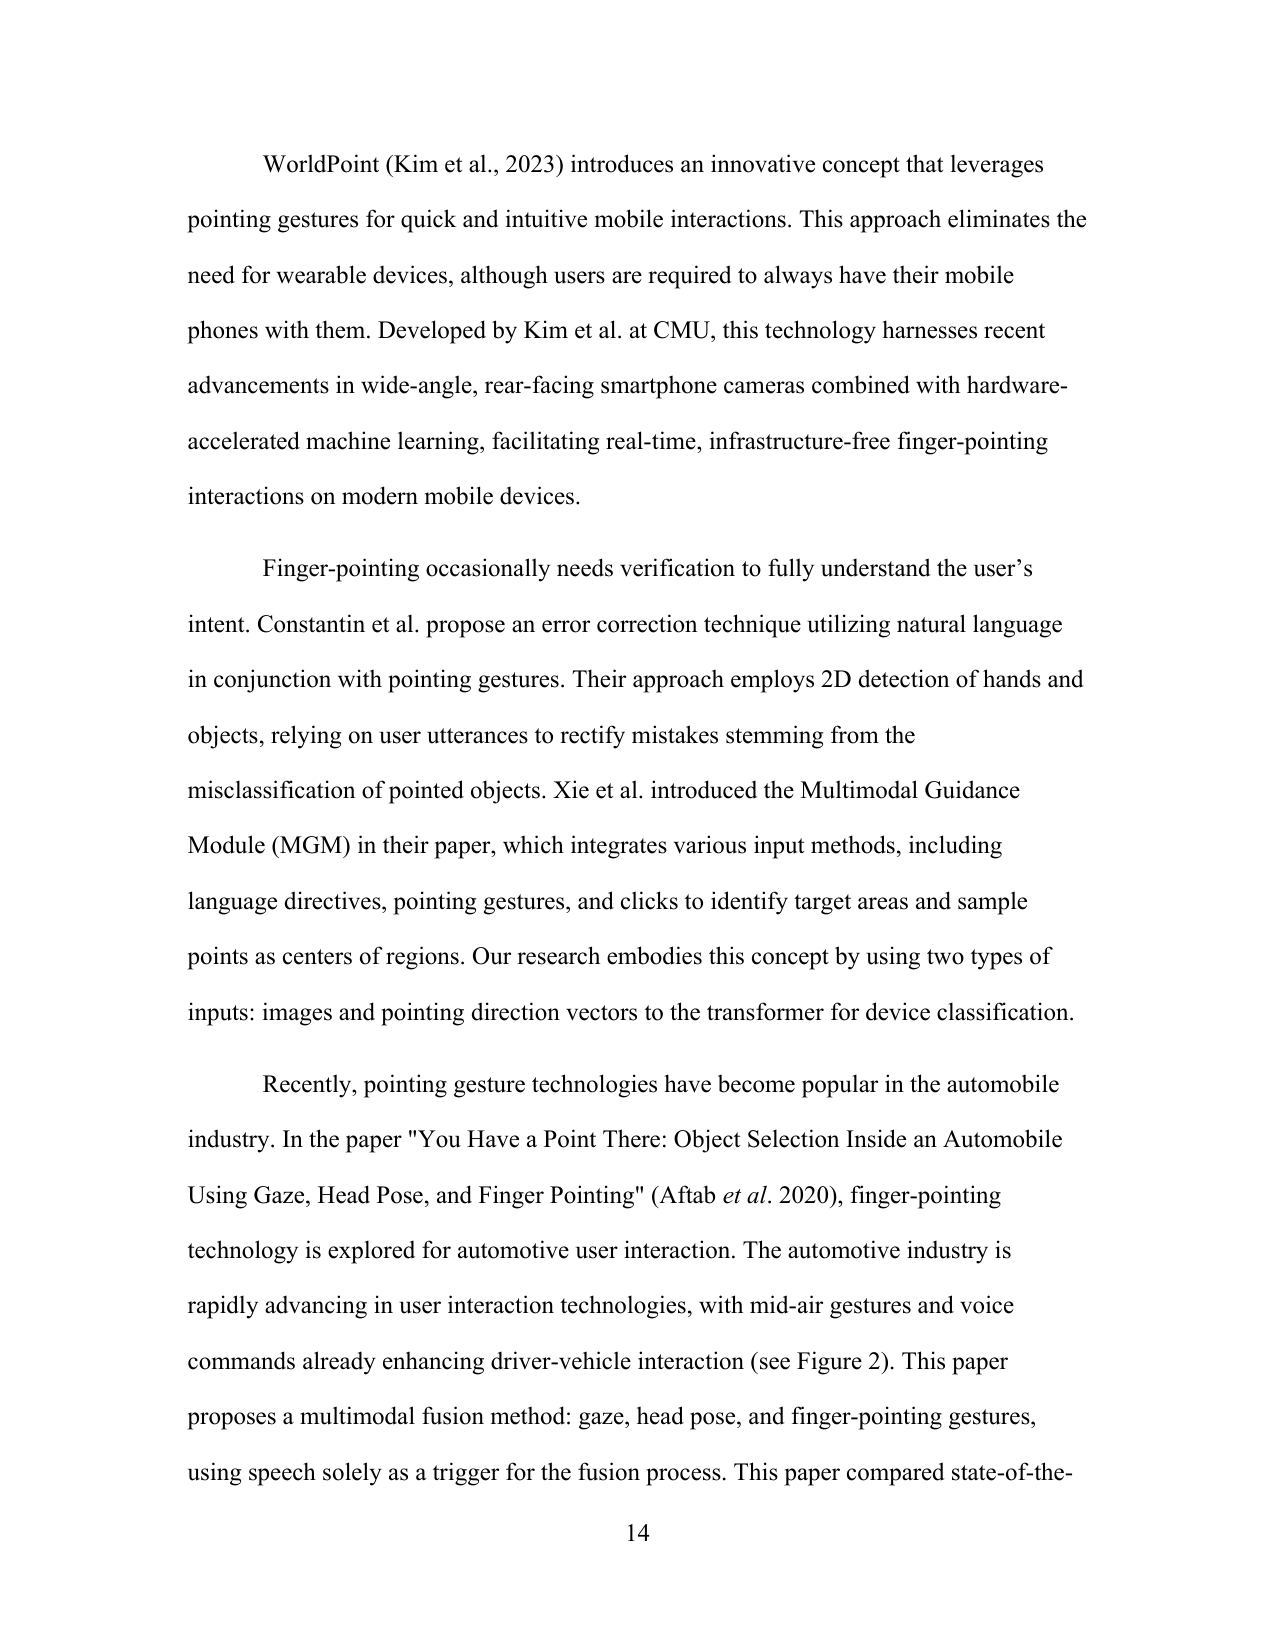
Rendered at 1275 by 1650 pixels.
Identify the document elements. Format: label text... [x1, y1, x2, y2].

text WorldPoint (Kim et al., 2023) introduces an innovative concept that leverages pointing gestures for quick and intuitive mobile interactions. This approach eliminates the need for wearable devices, although users are required to always have their mobile phones with them. Developed by Kim et al. at CMU, this technology harnesses recent advancements in wide-angle, rear-facing smartphone cameras combined with hardware-accelerated machine learning, facilitating real-time, infrastructure-free finger-pointing interactions on modern mobile devices. [187, 150, 1087, 510]
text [187, 1070, 1087, 1486]
text Finger-pointing occasionally needs verification to fully understand the user’s intent. Constantin et al. propose an error correction technique utilizing natural language in conjunction with pointing gestures. Their approach employs 2D detection of hands and objects, relying on user utterances to rectify mistakes stemming from the misclassification of pointed objects. Xie et al. introduced the Multimodal Guidance Module (MGM) in their paper, which integrates various input methods, including language directives, pointing gestures, and clicks to identify target areas and sample points as centers of regions. Our research embodies this concept by using two types of inputs: images and pointing direction vectors to the transformer for device classification. [187, 554, 1087, 1026]
